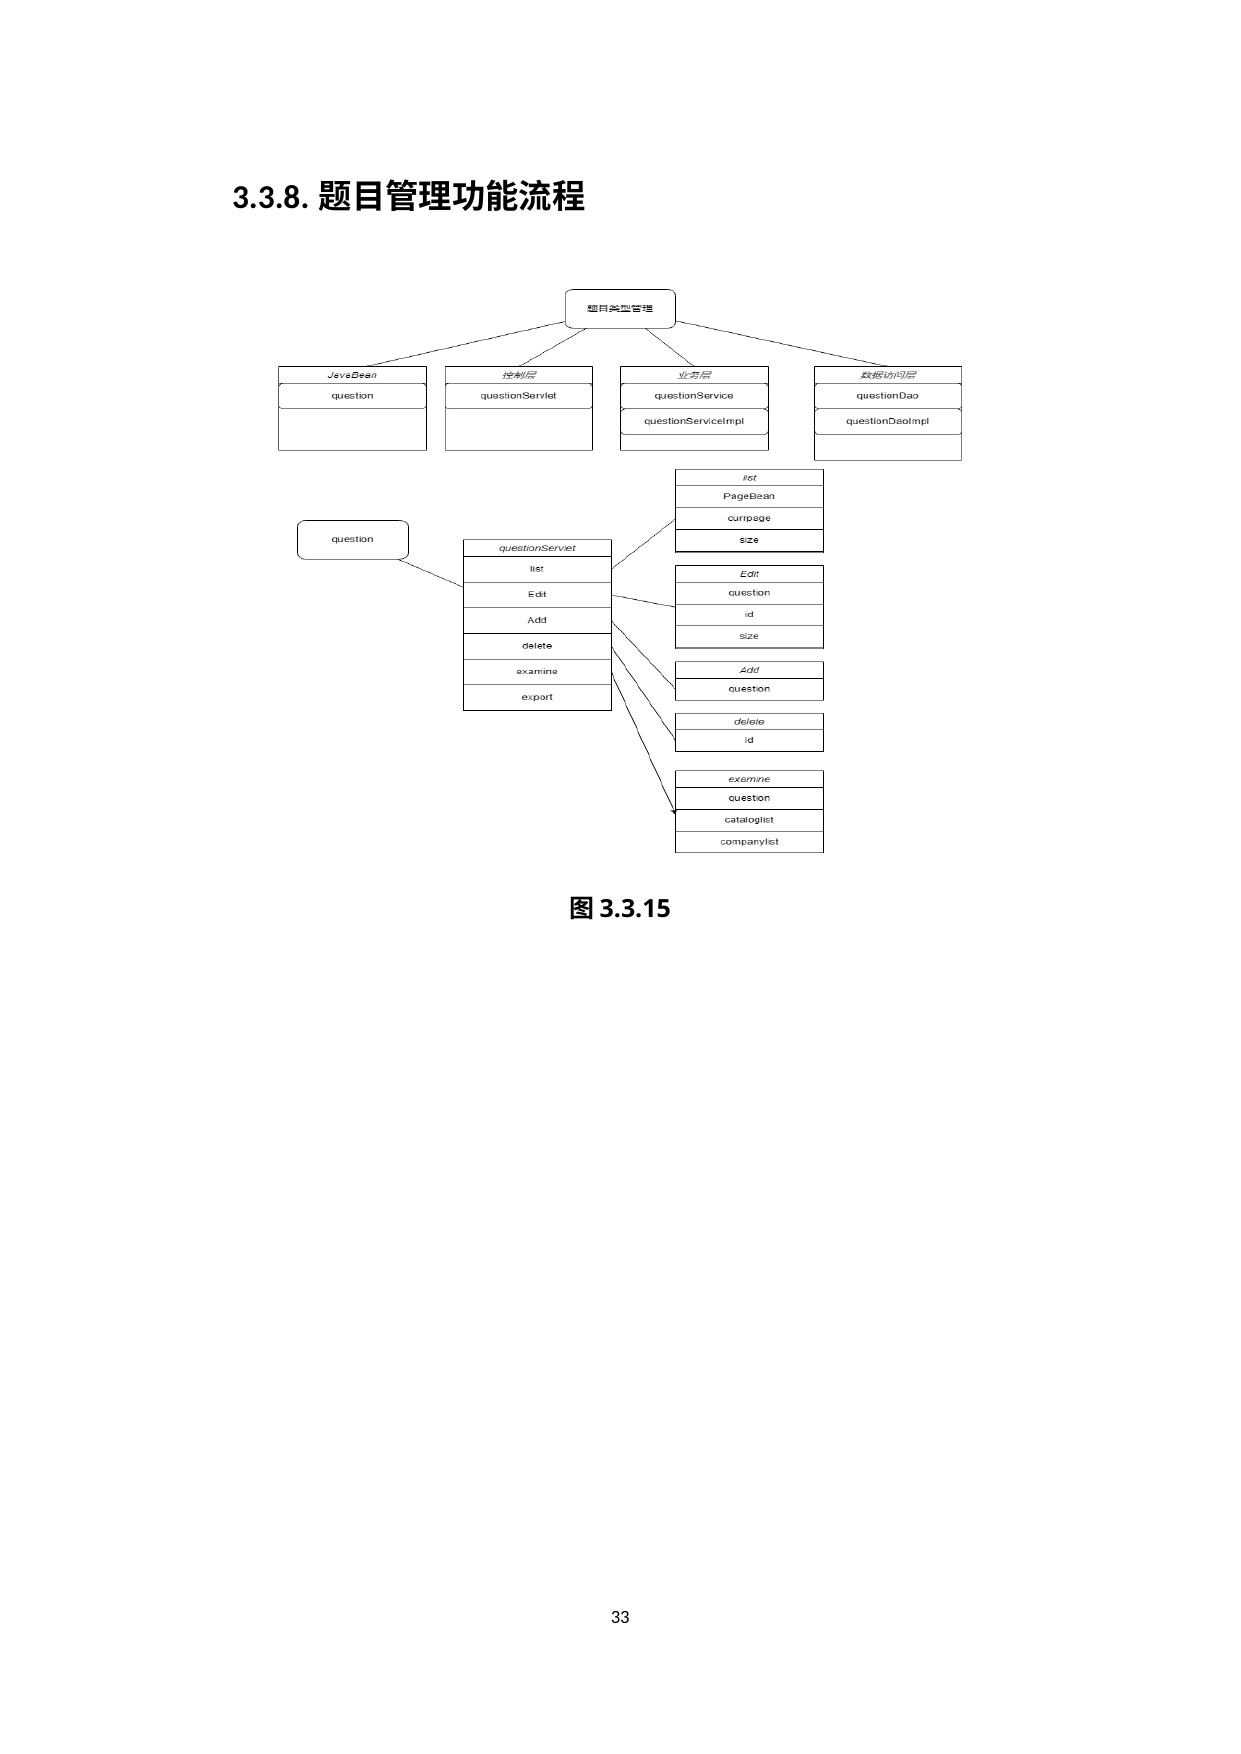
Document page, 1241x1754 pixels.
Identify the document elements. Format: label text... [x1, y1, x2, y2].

text 图3.3.15 [187, 874, 1053, 939]
subtitle 题目管理功能流程 [232, 162, 1053, 227]
picture [278, 289, 962, 853]
